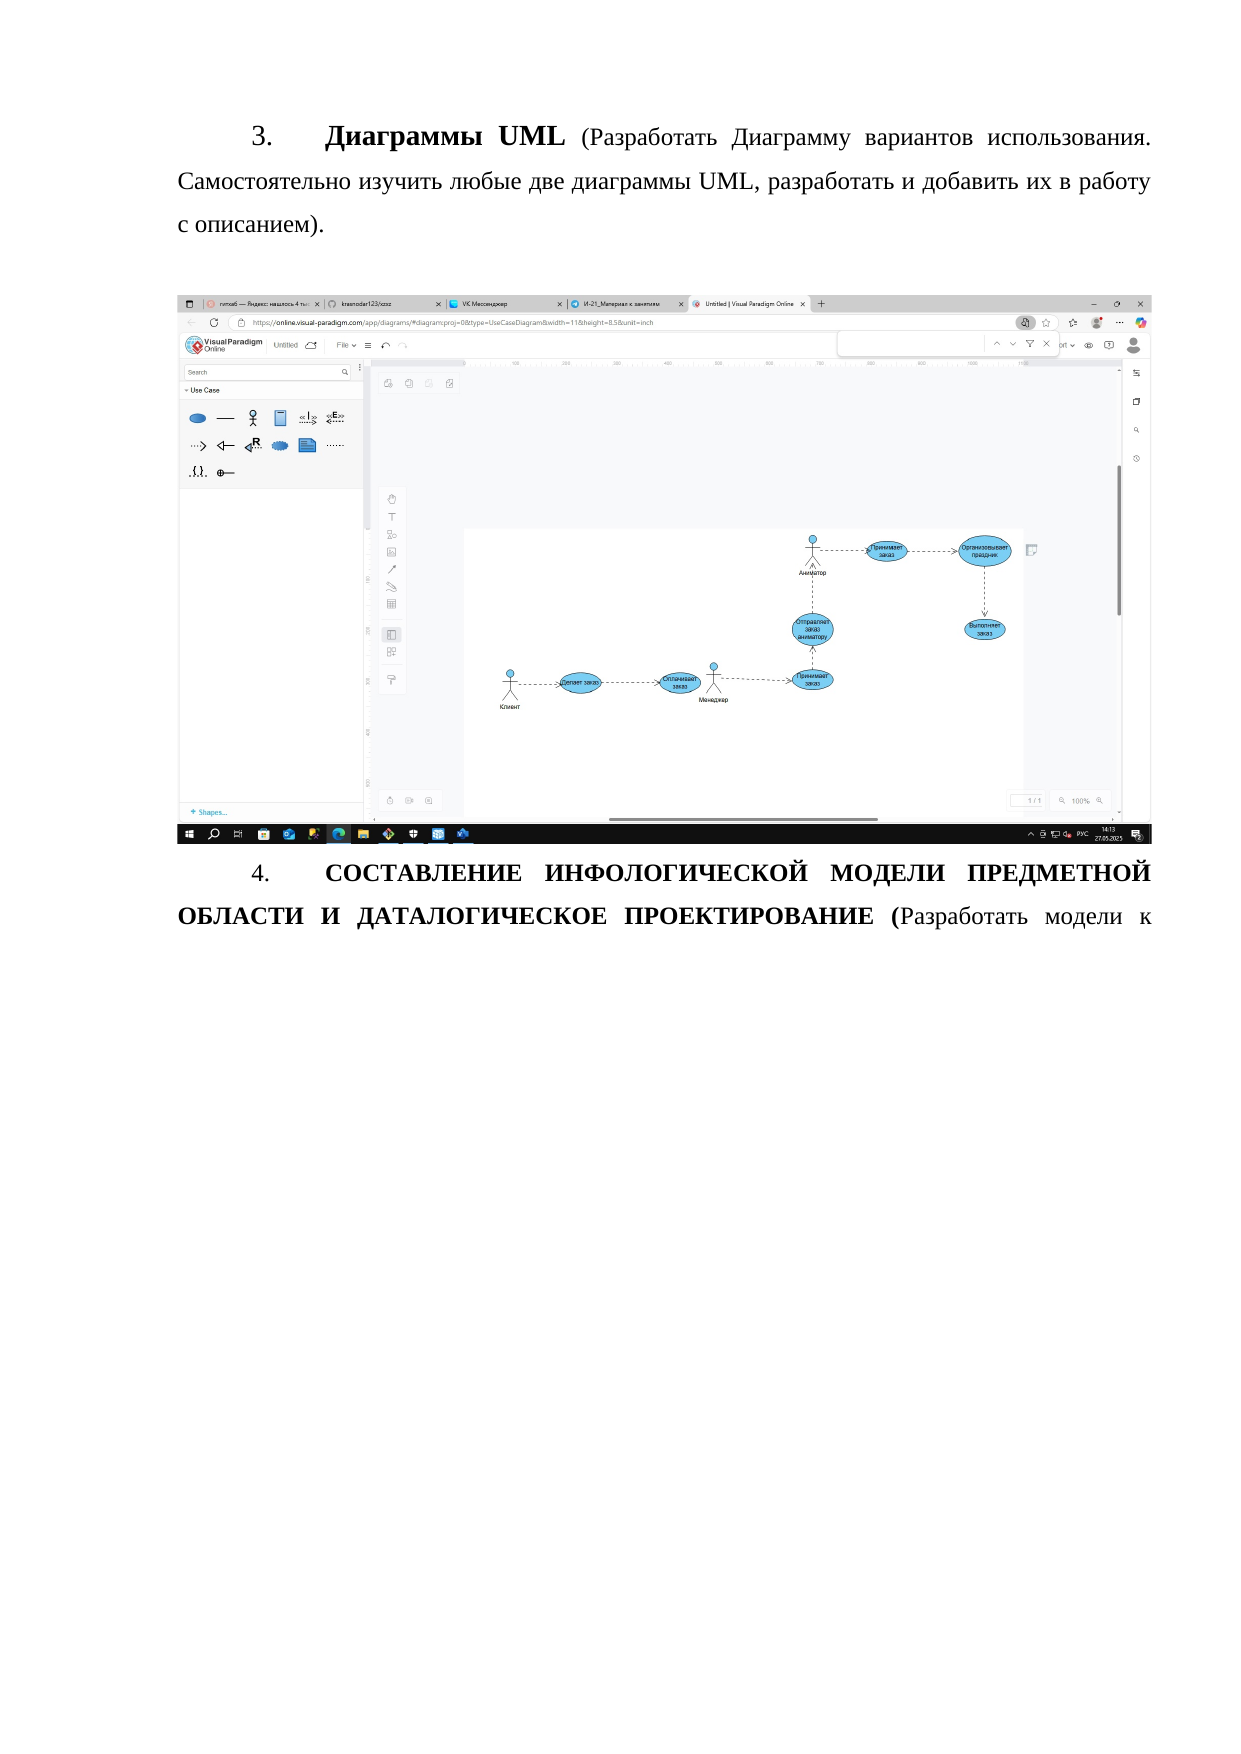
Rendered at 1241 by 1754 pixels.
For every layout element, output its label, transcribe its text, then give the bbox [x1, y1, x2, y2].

picture [177, 295, 1152, 844]
list СОСТАВЛЕНИЕ ИНФОЛОГИЧЕСКОЙ МОДЕЛИ ПРЕДМЕТНОЙ ОБЛАСТИ И ДАТАЛОГИЧЕСКОЕ ПРОЕКТИРОВАНИЕ (Разработать модели к разрабатываемой БД). [177, 858, 1152, 930]
list Диаграммы UML (Разработать Диаграмму вариантов использования. Самостоятельно изучить любые две диаграммы UML, разработать и добавить их в работу с описанием). [177, 118, 1152, 238]
